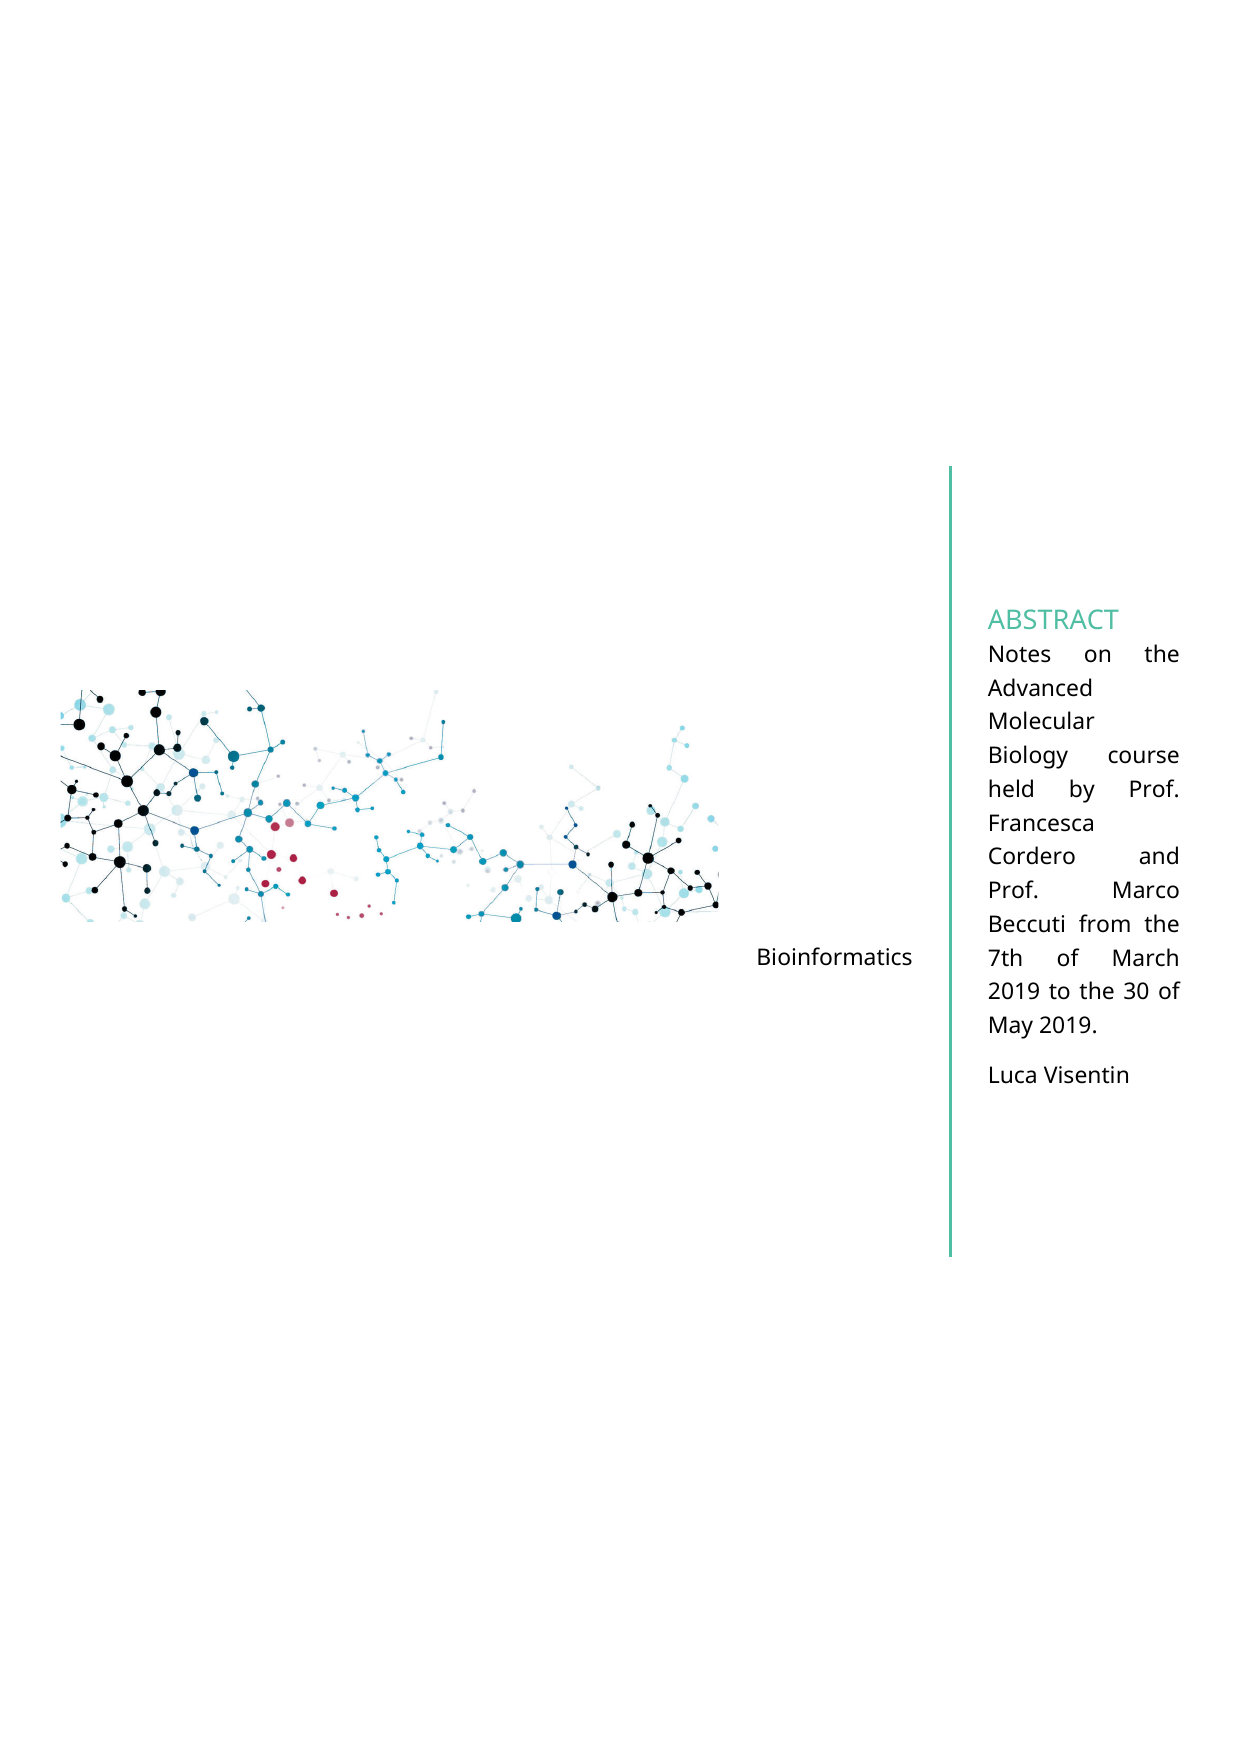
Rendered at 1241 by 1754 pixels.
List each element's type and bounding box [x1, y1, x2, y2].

picture [60, 690, 719, 922]
